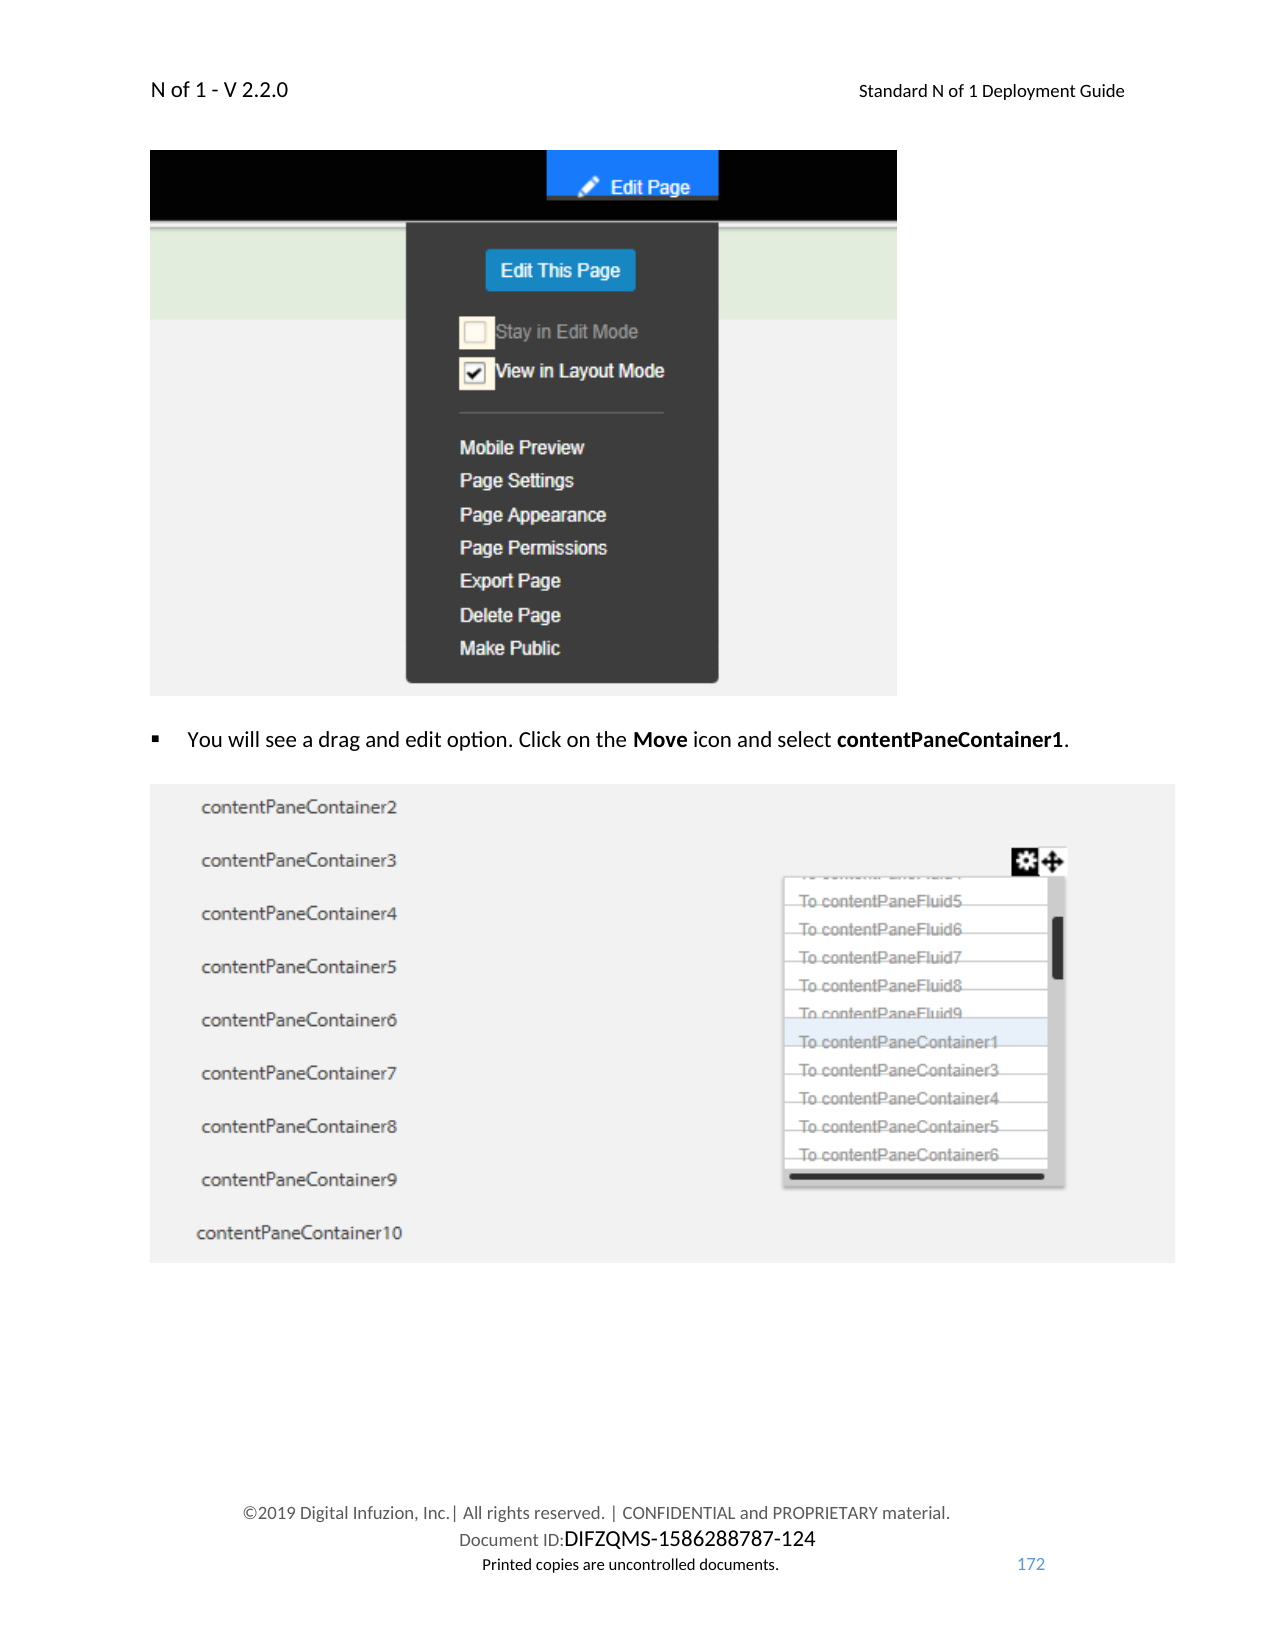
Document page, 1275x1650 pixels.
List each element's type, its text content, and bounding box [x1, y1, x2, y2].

list You will see a drag and edit option. Click on the Move icon and select contentPaneContainer1. [150, 725, 1125, 753]
picture [150, 784, 1175, 1263]
picture [150, 150, 897, 696]
